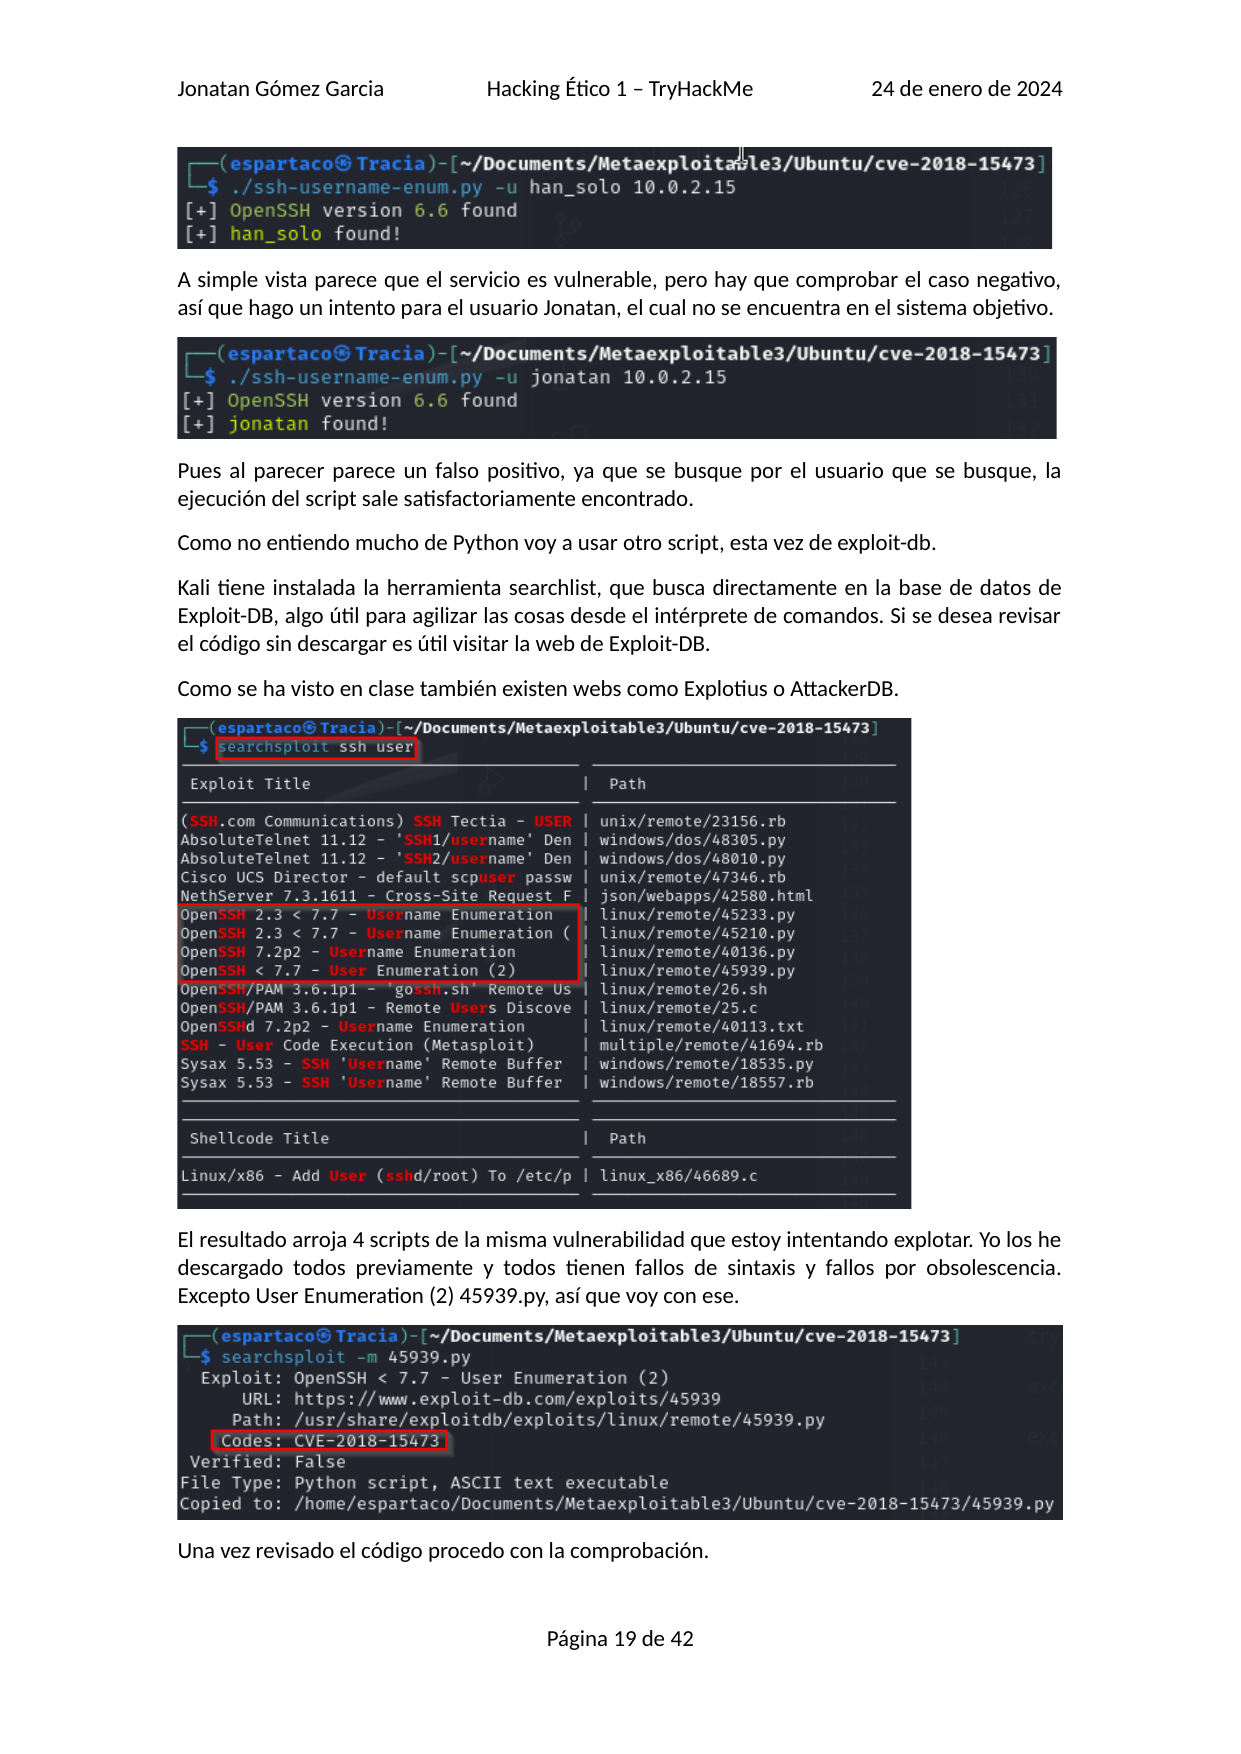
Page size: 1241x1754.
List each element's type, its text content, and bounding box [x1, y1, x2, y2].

picture [177, 718, 912, 1209]
picture [177, 147, 1053, 249]
text A simple vista parece que el servicio es vulnerable, pero hay que comprobar el caso negativo, así que hago un intento para el usuario Jonatan, el cual no se encuentra en el sistema objetivo. [177, 265, 1063, 321]
text Kali tiene instalada la herramienta searchlist, que busca directamente en la base de datos de Exploit-DB, algo útil para agilizar las cosas desde el intérprete de comandos. Si se desea revisar el código sin descargar es útil visitar la web de Exploit-DB. [177, 573, 1063, 657]
picture [177, 1325, 1063, 1520]
picture [177, 337, 1057, 439]
text Como se ha visto en clase también existen webs como Explotius o AttackerDB. [177, 674, 1063, 702]
text Como no entiendo mucho de Python voy a usar otro script, esta vez de exploit-db. [177, 528, 1063, 556]
text Una vez revisado el código procedo con la comprobación. [177, 1536, 1063, 1564]
text Pues al parecer parece un falso positivo, ya que se busque por el usuario que se busque, la ejecución del script sale satisfactoriamente encontrado. [177, 456, 1063, 512]
text El resultado arroja 4 scripts de la misma vulnerabilidad que estoy intentando explotar. Yo los he descargado todos previamente y todos tienen fallos de sintaxis y fallos por obsolescencia. Excepto User Enumeration (2) 45939.py, así que voy con ese. [177, 1225, 1063, 1309]
